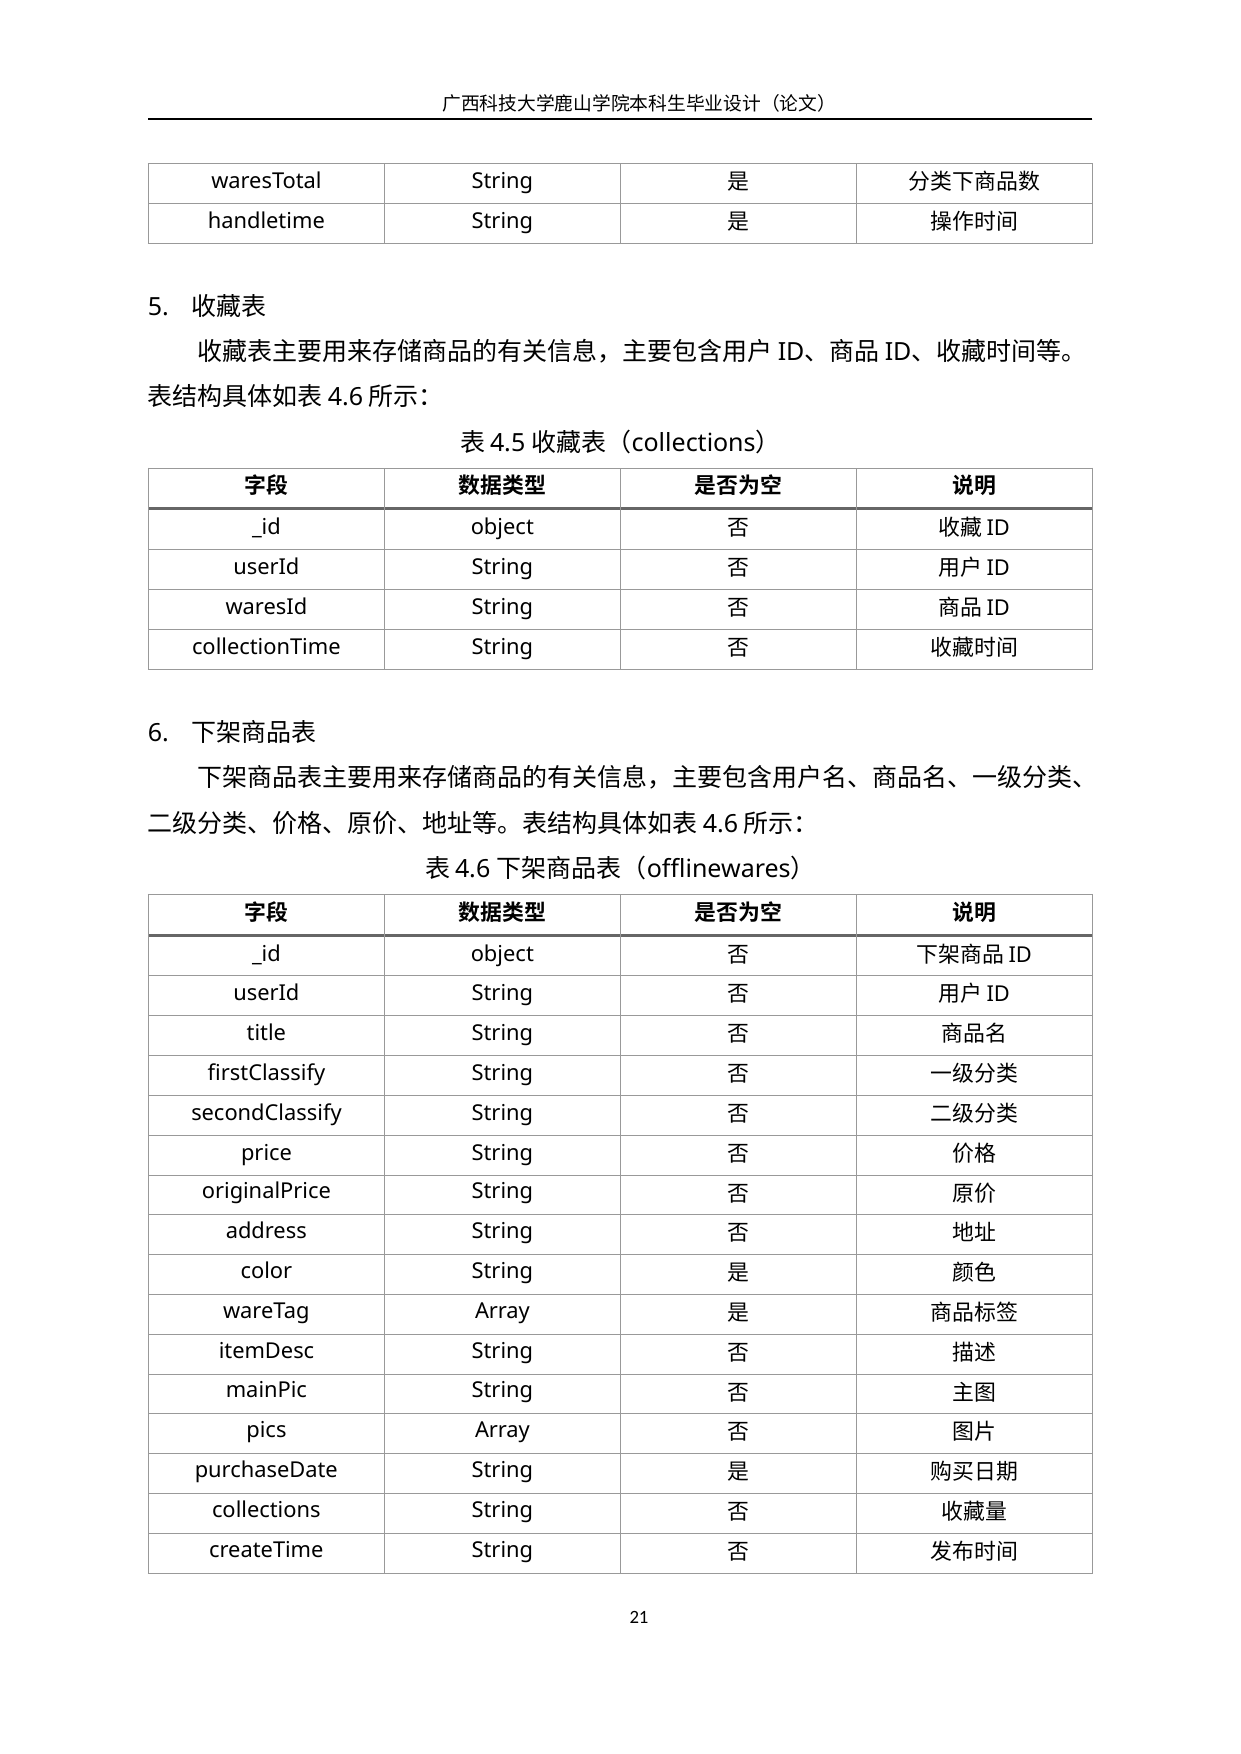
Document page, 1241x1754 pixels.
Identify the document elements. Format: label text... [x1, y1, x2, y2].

table_cell 操作时间 [857, 204, 1092, 243]
table_cell userId [149, 550, 384, 589]
table_cell 颜色 [857, 1255, 1092, 1294]
table_cell 商品ID [857, 590, 1092, 629]
table_cell _id [149, 510, 384, 549]
table_cell 否 [621, 1534, 856, 1572]
table_cell 收藏量 [857, 1494, 1092, 1533]
table_header 说明 [857, 469, 1092, 507]
table_cell 否 [621, 1335, 856, 1373]
table_cell address [149, 1215, 384, 1254]
table_cell 地址 [857, 1215, 1092, 1254]
table_cell String [385, 1016, 620, 1055]
table_cell collections [149, 1494, 384, 1533]
table_cell 分类下商品数 [857, 164, 1092, 203]
table_cell 一级分类 [857, 1056, 1092, 1095]
text 表4.6 下架商品表（offlinewares） [148, 848, 1092, 884]
text 收藏表主要用来存储商品的有关信息，主要包含用户ID、商品ID、收藏时间等。表结构具体如表4.6所示： [148, 332, 1092, 413]
list 下架商品表 [148, 712, 1092, 749]
table_cell 否 [621, 1375, 856, 1413]
table_cell String [385, 550, 620, 589]
table_cell String [385, 1096, 620, 1135]
table_cell purchaseDate [149, 1454, 384, 1493]
table_cell 购买日期 [857, 1454, 1092, 1493]
table_header 是否为空 [621, 895, 856, 933]
table_cell 是 [621, 164, 856, 203]
table_cell _id [149, 937, 384, 975]
table_cell 是 [621, 204, 856, 243]
table_header 说明 [857, 895, 1092, 933]
table_cell 是 [621, 1295, 856, 1334]
table_cell waresId [149, 590, 384, 629]
table_cell originalPrice [149, 1176, 384, 1214]
table_cell 否 [621, 1215, 856, 1254]
table_cell handletime [149, 204, 384, 243]
table_cell price [149, 1136, 384, 1174]
table_cell 否 [621, 1136, 856, 1174]
table_cell 二级分类 [857, 1096, 1092, 1135]
table_cell String [385, 976, 620, 1015]
table_header 是否为空 [621, 469, 856, 507]
table_cell 用户ID [857, 550, 1092, 589]
text 下架商品表主要用来存储商品的有关信息，主要包含用户名、商品名、一级分类、二级分类、价格、原价、地址等。表结构具体如表4.6所示： [148, 758, 1092, 839]
table_cell 价格 [857, 1136, 1092, 1174]
table_cell 否 [621, 1016, 856, 1055]
table_cell String [385, 1375, 620, 1413]
table_cell String [385, 204, 620, 243]
table_header 数据类型 [385, 895, 620, 933]
table_cell 否 [621, 550, 856, 589]
table_cell String [385, 1335, 620, 1373]
table_cell object [385, 510, 620, 549]
table_cell itemDesc [149, 1335, 384, 1373]
text 表4.5 收藏表（collections） [148, 422, 1092, 458]
table_cell 发布时间 [857, 1534, 1092, 1572]
table_cell String [385, 1494, 620, 1533]
table_cell collectionTime [149, 630, 384, 669]
table_cell title [149, 1016, 384, 1055]
table_cell 描述 [857, 1335, 1092, 1373]
table_cell String [385, 1215, 620, 1254]
table_cell pics [149, 1414, 384, 1453]
table_cell Array [385, 1414, 620, 1453]
table_cell 是 [621, 1454, 856, 1493]
table_cell String [385, 1136, 620, 1174]
table_cell String [385, 1534, 620, 1572]
table_cell waresTotal [149, 164, 384, 203]
table_cell String [385, 1255, 620, 1294]
list 收藏表 [148, 286, 1092, 322]
table_cell 商品标签 [857, 1295, 1092, 1334]
table_cell String [385, 1176, 620, 1214]
table_cell String [385, 1454, 620, 1493]
table_cell 下架商品ID [857, 937, 1092, 975]
table_cell String [385, 590, 620, 629]
table_cell 图片 [857, 1414, 1092, 1453]
table_cell String [385, 630, 620, 669]
table_header 字段 [149, 469, 384, 507]
table_cell 否 [621, 1176, 856, 1214]
table_cell mainPic [149, 1375, 384, 1413]
table_cell 收藏时间 [857, 630, 1092, 669]
table_cell userId [149, 976, 384, 1015]
table_cell color [149, 1255, 384, 1294]
table_cell 否 [621, 1056, 856, 1095]
table_cell 商品名 [857, 1016, 1092, 1055]
table_cell secondClassify [149, 1096, 384, 1135]
table_header 数据类型 [385, 469, 620, 507]
table_cell String [385, 1056, 620, 1095]
table_cell object [385, 937, 620, 975]
table_cell String [385, 164, 620, 203]
table_cell 否 [621, 630, 856, 669]
table_cell firstClassify [149, 1056, 384, 1095]
table_cell 否 [621, 1494, 856, 1533]
table_cell 否 [621, 937, 856, 975]
table_cell wareTag [149, 1295, 384, 1334]
table_cell 否 [621, 510, 856, 549]
table_cell Array [385, 1295, 620, 1334]
table_cell 收藏ID [857, 510, 1092, 549]
table_cell createTime [149, 1534, 384, 1572]
table_cell 用户ID [857, 976, 1092, 1015]
table_cell 否 [621, 1096, 856, 1135]
table_cell 主图 [857, 1375, 1092, 1413]
table_cell 否 [621, 590, 856, 629]
table_cell 否 [621, 1414, 856, 1453]
table_cell 原价 [857, 1176, 1092, 1214]
table_header 字段 [149, 895, 384, 933]
table_cell 否 [621, 976, 856, 1015]
table_cell 是 [621, 1255, 856, 1294]
